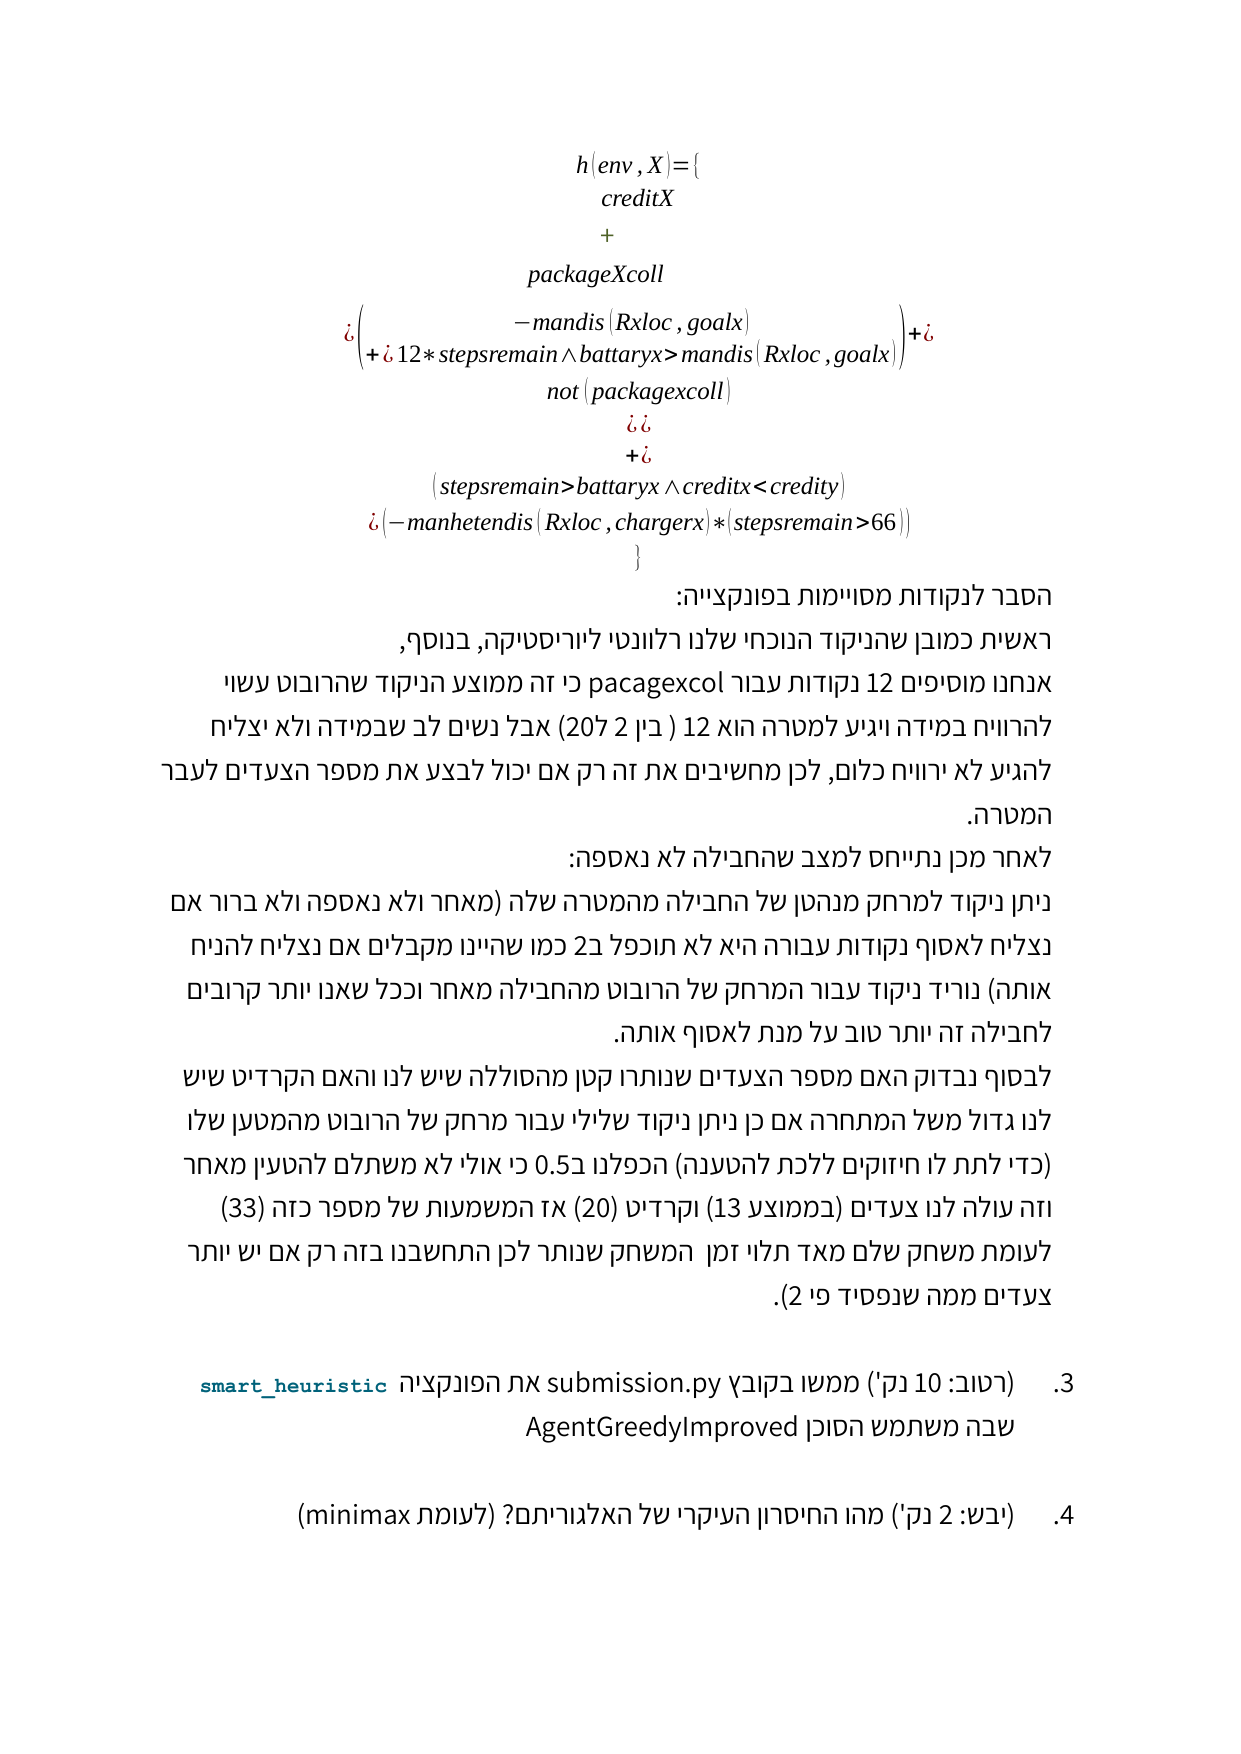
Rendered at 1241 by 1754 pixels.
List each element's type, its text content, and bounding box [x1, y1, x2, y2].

text לבסוף נבדוק האם מספר הצעדים שנותרו קטן מהסוללה שיש לנו והאם הקרדיט שיש לנו גדול משל המתחרה אם כן ניתן ניקוד שלילי עבור מרחק של הרובוט מהמטען שלו (כדי לתת לו חיזוקים ללכת להטענה) הכפלנו ב0.5 כי אולי לא משתלם להטעין מאחר וזה עולה לנו צעדים (בממוצע 13) וקרדיט (20) אז המשמעות של מספר כזה (33) לעומת משחק שלם מאד תלוי זמן המשחק שנותר לכן התחשבנו בזה רק אם יש יותר צעדים ממה שנפסיד פי 2). [150, 1057, 1053, 1314]
text אנחנו מוסיפים 12 נקודות עבור pacagexcol כי זה ממוצע הניקוד שהרובוט עשוי להרוויח במידה ויגיע למטרה הוא 12 ( בין 2 ל20) אבל נשים לב שבמידה ולא יצליח להגיע לא ירוויח כלום, לכן מחשיבים את זה רק אם יכול לבצע את מספר הצעדים לעבר המטרה. [150, 663, 1053, 832]
list (רטוב: 10 נק') ממשו בקובץ submission.py את הפונקציה smart_heuristic [150, 1363, 1053, 1401]
text שבה משתמש הסוכן AgentGreedyImproved [150, 1407, 1090, 1445]
text + [187, 216, 1090, 254]
list (יבש: 2 נק') מהו החיסרון העיקרי של האלגוריתם? (לעומת minimax) [150, 1494, 1053, 1532]
text לאחר מכן נתייחס למצב שהחבילה לא נאספה: [150, 838, 1053, 876]
text הסבר לנקודות מסויימות בפונקצייה: [150, 576, 1053, 614]
text ראשית כמובן שהניקוד הנוכחי שלנו רלוונטי ליוריסטיקה, בנוסף, [150, 619, 1053, 657]
text ניתן ניקוד למרחק מנהטן של החבילה מהמטרה שלה (מאחר ולא נאספה ולא ברור אם נצליח לאסוף נקודות עבורה היא לא תוכפל ב2 כמו שהיינו מקבלים אם נצליח להניח אותה) נוריד ניקוד עבור המרחק של הרובוט מהחבילה מאחר וככל שאנו יותר קרובים לחבילה זה יותר טוב על מנת לאסוף אותה. [150, 882, 1053, 1051]
